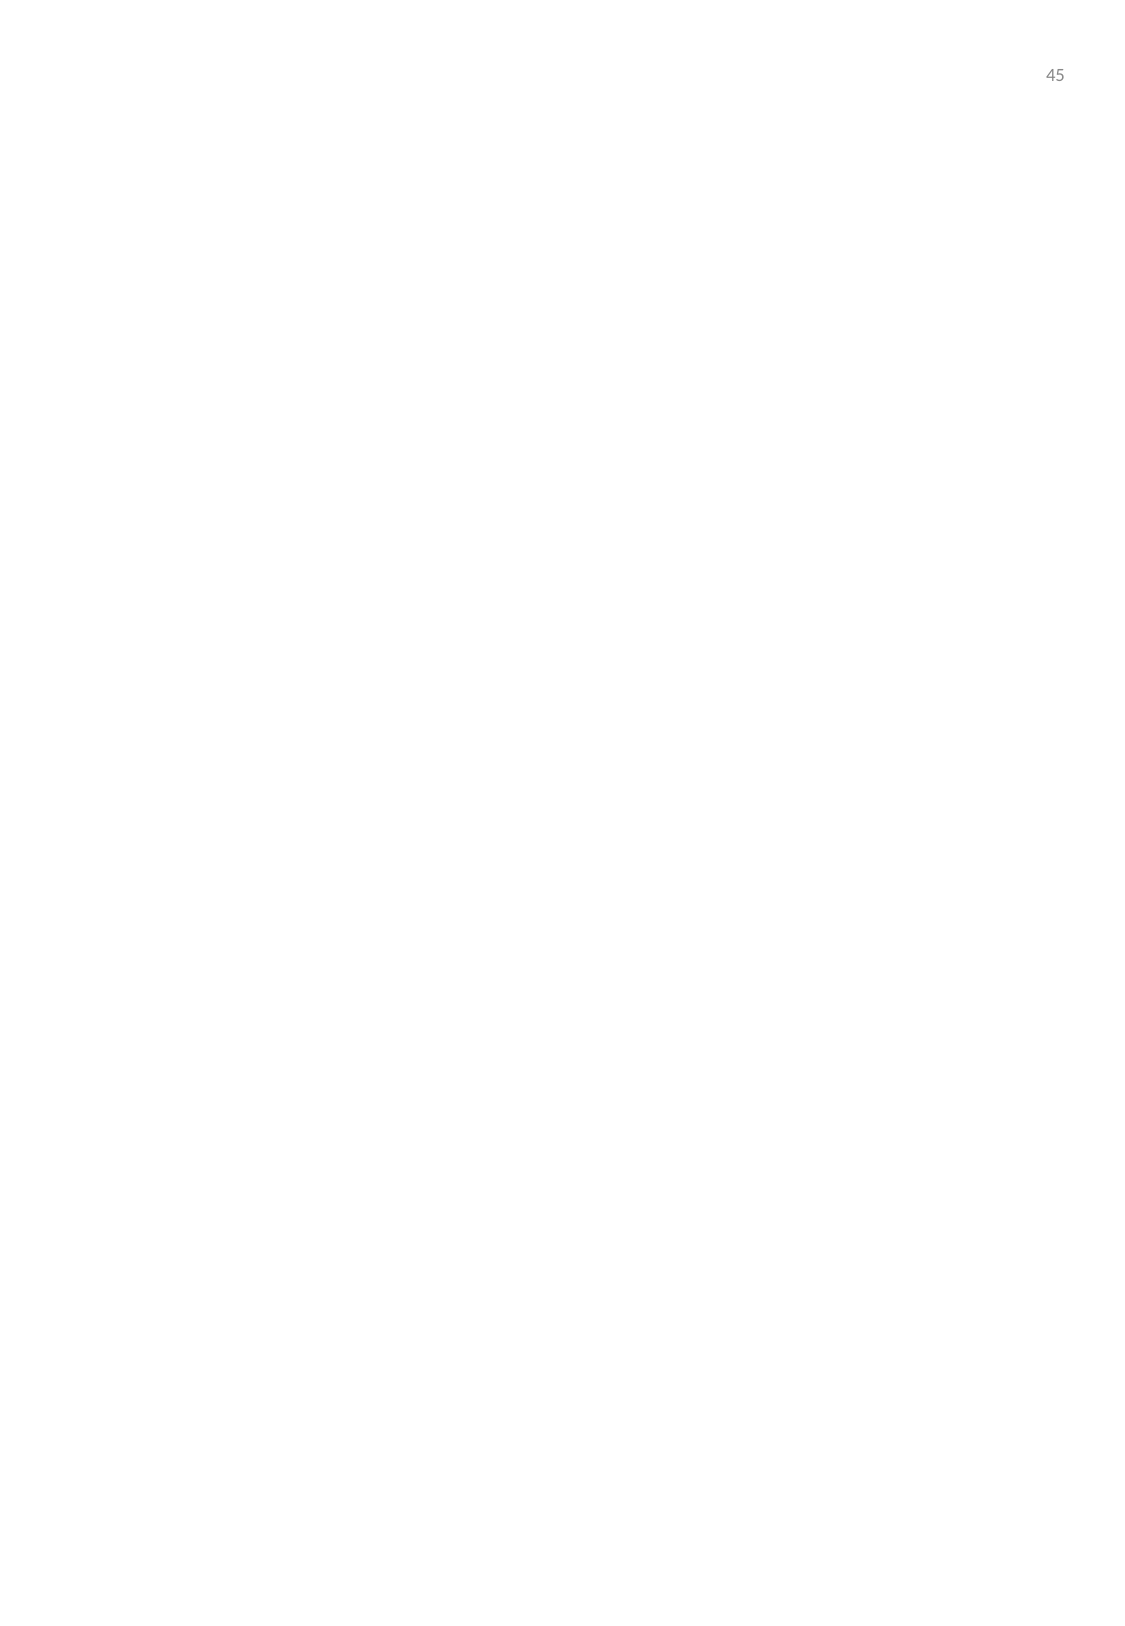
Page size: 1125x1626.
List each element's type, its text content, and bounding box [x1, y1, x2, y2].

text 45 [17, 63, 1064, 86]
